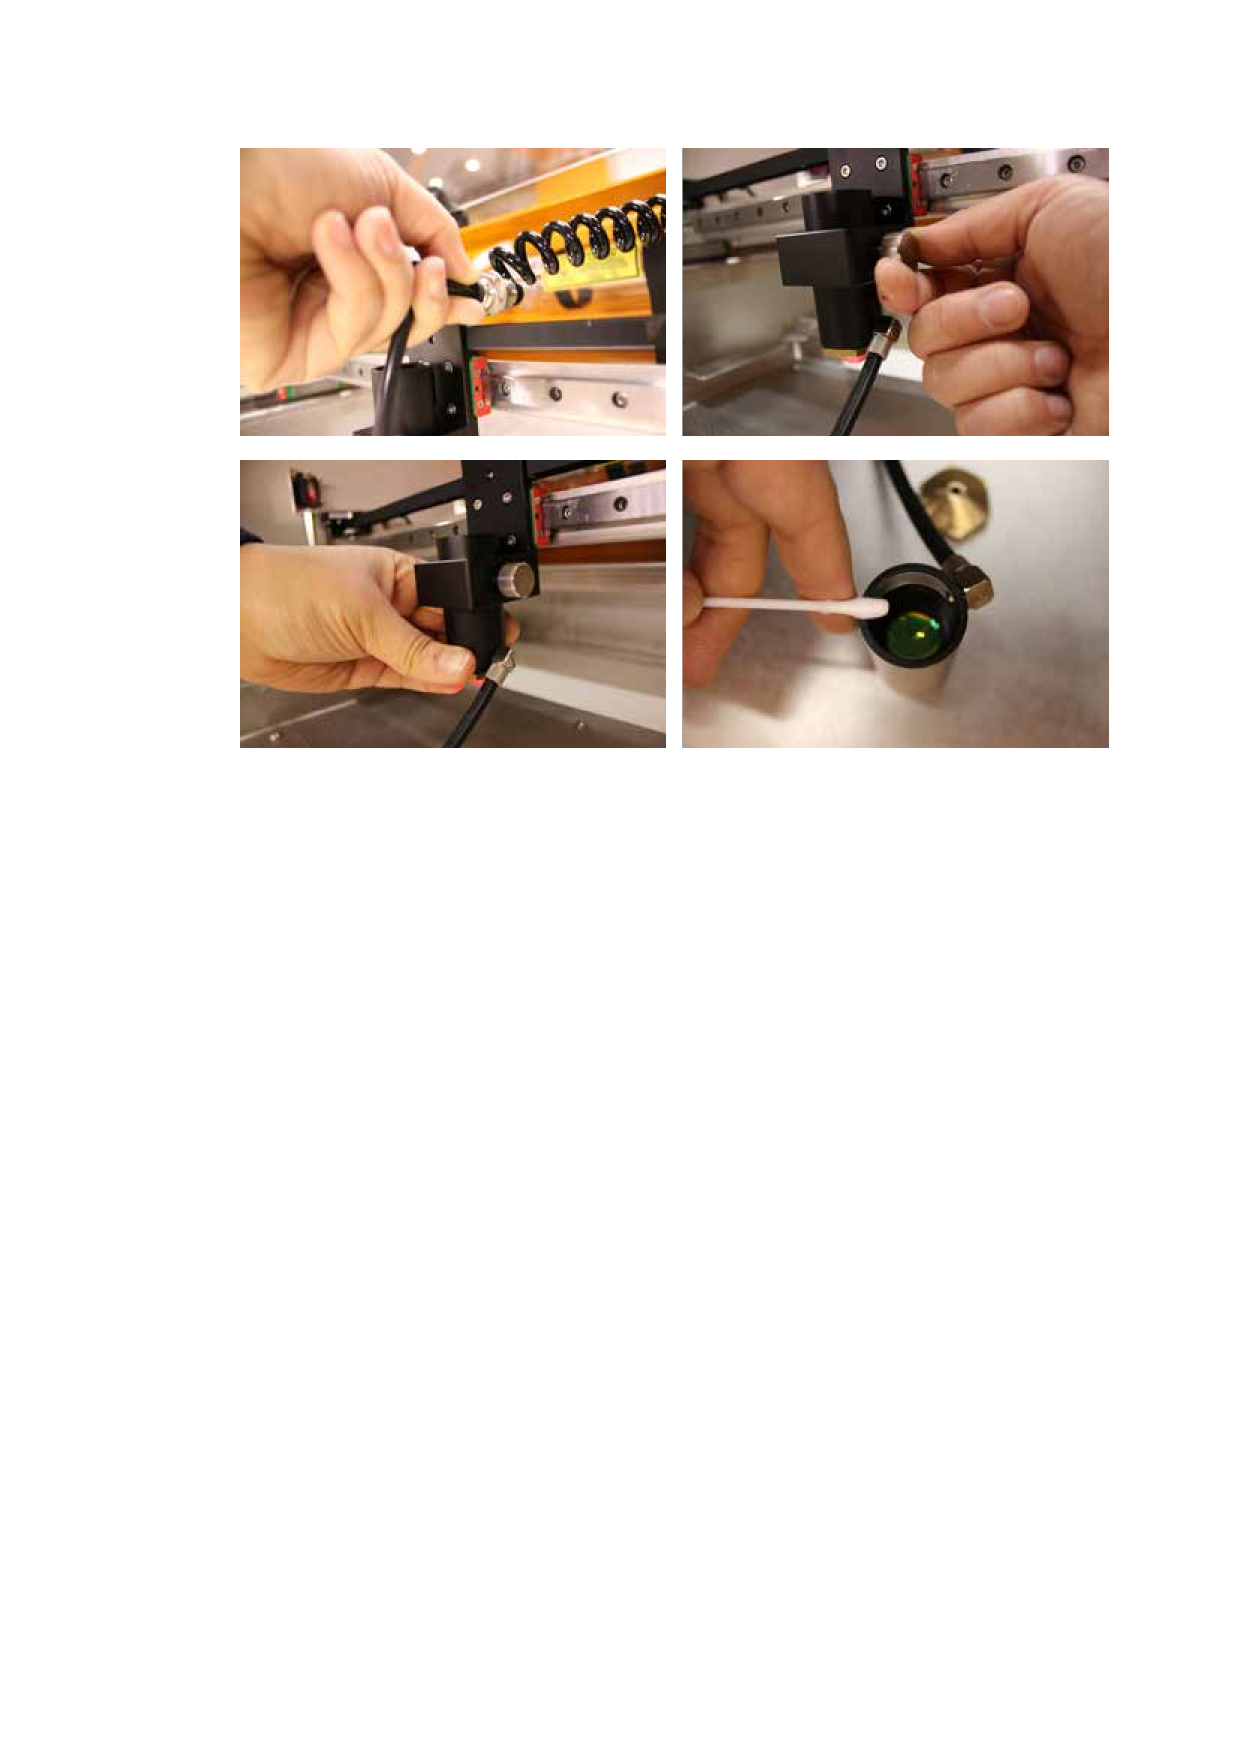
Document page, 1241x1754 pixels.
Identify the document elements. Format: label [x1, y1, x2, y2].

picture [682, 459, 1109, 748]
picture [239, 459, 666, 748]
picture [239, 147, 666, 436]
picture [682, 147, 1109, 436]
